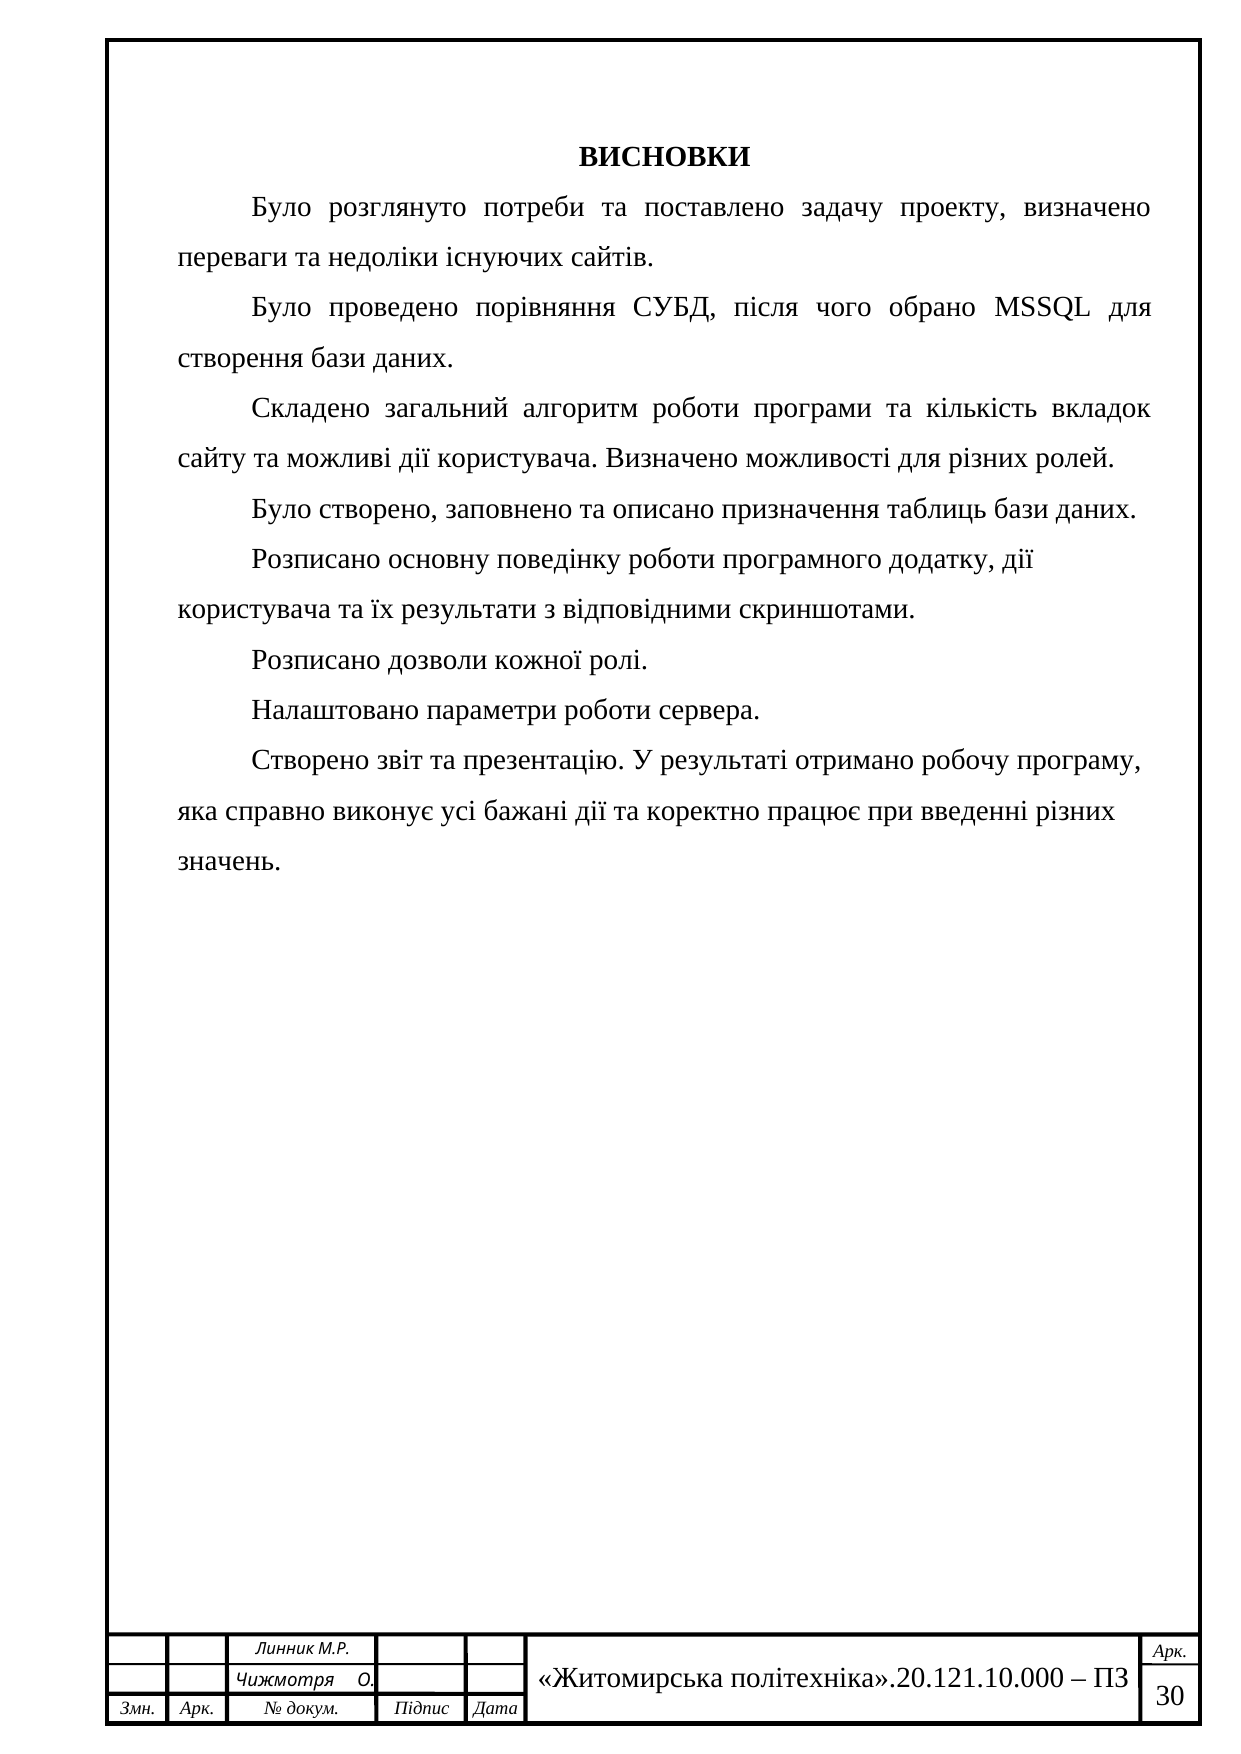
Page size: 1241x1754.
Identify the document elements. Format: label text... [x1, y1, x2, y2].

text Розписано дозволи кожної ролі. [177, 642, 1152, 675]
text Було проведено порівняння СУБД, після чого обрано MSSQL для створення бази даних. [177, 289, 1152, 373]
text Створено звіт та презентацію. У результаті отримано робочу програму, яка справно виконує усі бажані дії та коректно працює при введенні різних значень. [177, 742, 1152, 877]
text Було розглянуто потреби та поставлено задачу проекту, визначено переваги та недоліки існуючих сайтів. [177, 189, 1152, 273]
subtitle ВИСНОВКИ [177, 139, 1152, 172]
text Розписано основну поведінку роботи програмного додатку, дії користувача та їх результати з відповідними скриншотами. [177, 541, 1152, 625]
text Налаштовано параметри роботи сервера. [177, 692, 1152, 726]
text Складено загальний алгоритм роботи програми та кількість вкладок сайту та можливі дії користувача. Визначено можливості для різних ролей. [177, 390, 1152, 474]
text Було створено, заповнено та описано призначення таблиць бази даних. [177, 491, 1152, 524]
